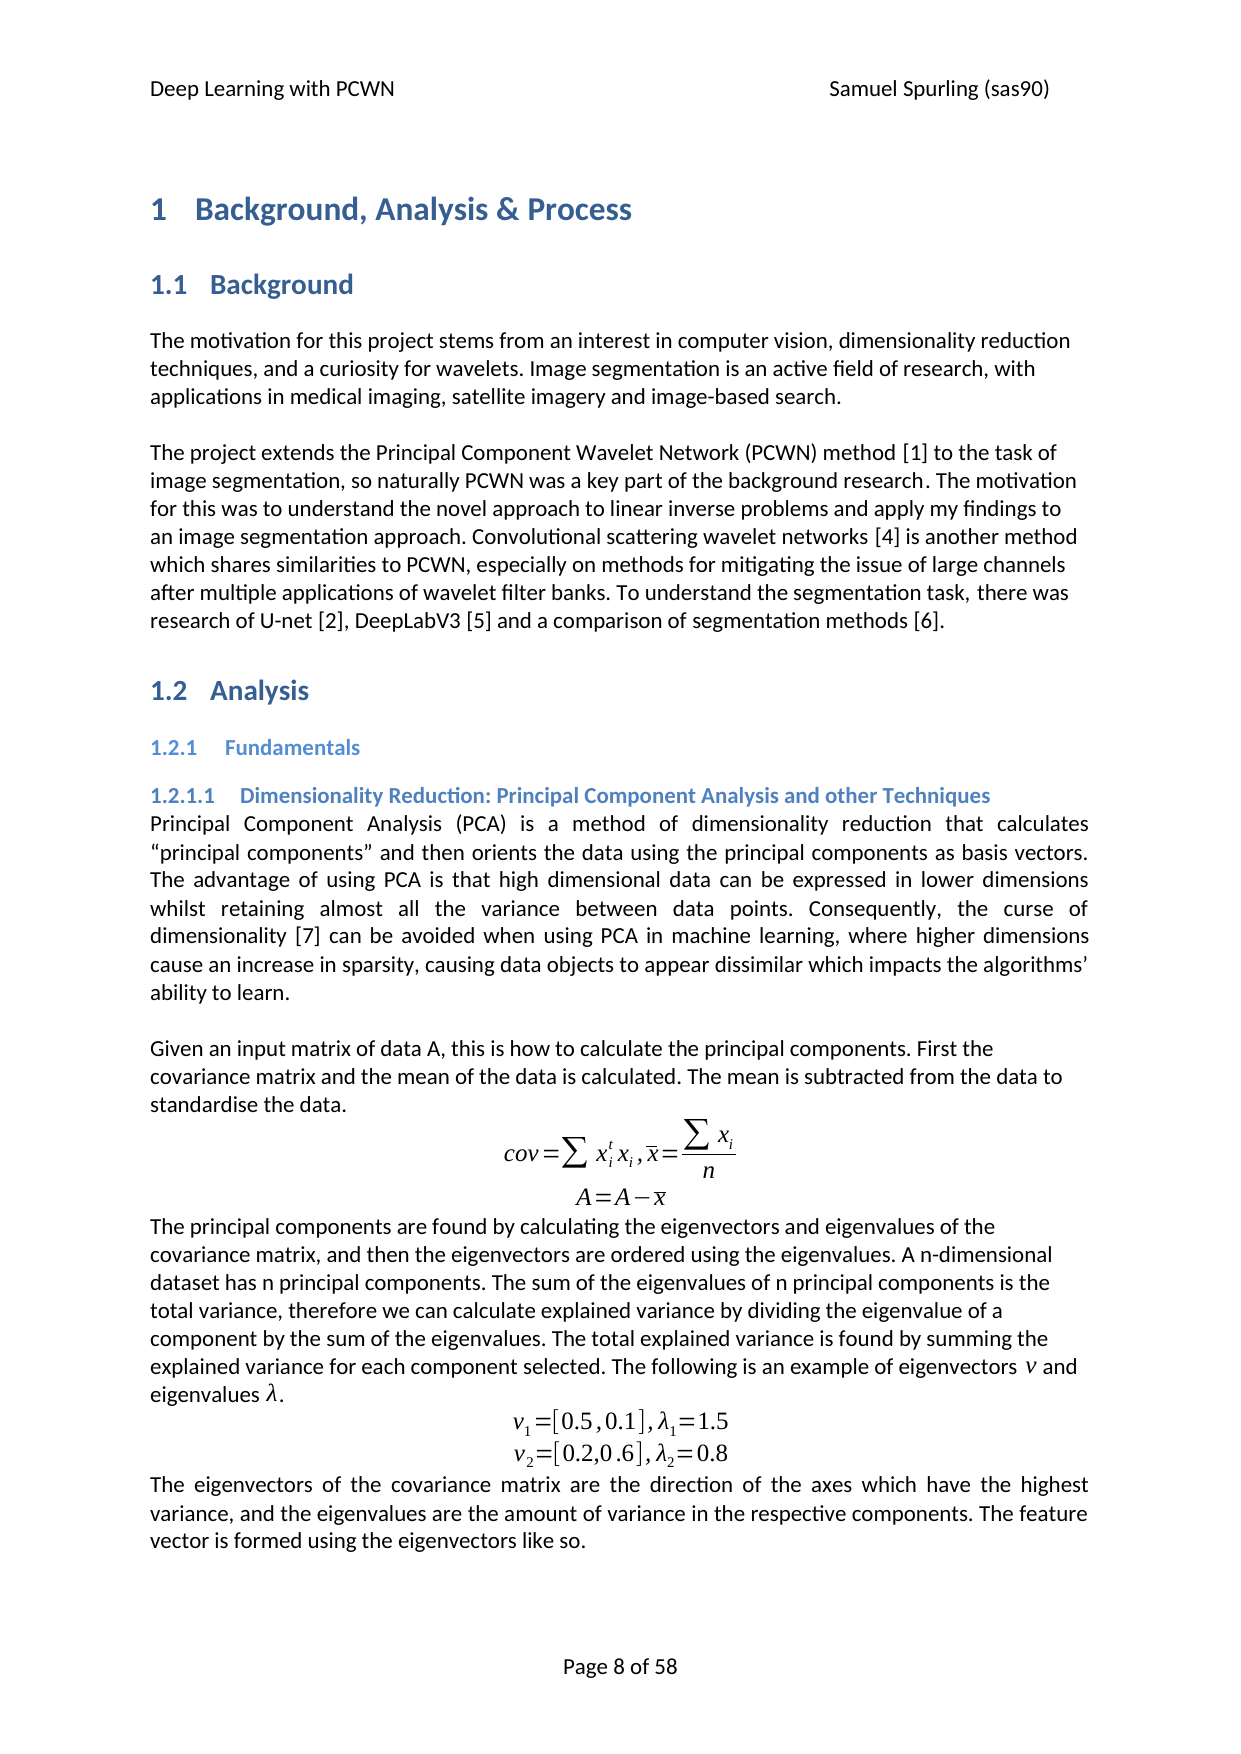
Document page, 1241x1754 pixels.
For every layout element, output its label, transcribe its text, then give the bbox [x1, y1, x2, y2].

subtitle Fundamentals [150, 733, 1090, 761]
text Given an input matrix of data A, this is how to calculate the principal components. First the covariance matrix and the mean of the data is calculated. The mean is subtracted from the data to standardise the data. [150, 1034, 1090, 1118]
subtitle Background, Analysis & Process [150, 187, 1090, 228]
text The eigenvectors of the covariance matrix are the direction of the axes which have the highest variance, and the eigenvalues are the amount of variance in the respective components. The feature vector is formed using the eigenvectors like so. [150, 1471, 1090, 1555]
text Principal Component Analysis (PCA) is a method of dimensionality reduction that calculates “principal components” and then orients the data using the principal components as basis vectors. The advantage of using PCA is that high dimensional data can be expressed in lower dimensions whilst retaining almost all the variance between data points. Consequently, the curse of dimensionality can be avoided when using PCA in machine learning, where higher dimensions cause an increase in sparsity, causing data objects to appear dissimilar which impacts the algorithms’ ability to learn. [150, 809, 1090, 1006]
text The project extends the Principal Component Wavelet Network (PCWN) method to the task of image segmentation, so naturally PCWN was a key part of the background research. The motivation for this was to understand the novel approach to linear inverse problems and apply my findings to an image segmentation approach. Convolutional scattering wavelet networks is another method which shares similarities to PCWN, especially on methods for mitigating the issue of large channels after multiple applications of wavelet filter banks. To understand the segmentation task, there was research of U-net , DeepLabV3 and a comparison of segmentation methods . [150, 438, 1090, 634]
subtitle Analysis [150, 672, 1090, 708]
subtitle Dimensionality Reduction: Principal Component Analysis and other Techniques [150, 782, 1090, 809]
text The motivation for this project stems from an interest in computer vision, dimensionality reduction techniques, and a curiosity for wavelets. Image segmentation is an active field of research, with applications in medical imaging, satellite imagery and image-based search. [150, 326, 1090, 410]
text The principal components are found by calculating the eigenvectors and eigenvalues of the covariance matrix, and then the eigenvectors are ordered using the eigenvalues. A n-dimensional dataset has n principal components. The sum of the eigenvalues of n principal components is the total variance, therefore we can calculate explained variance by dividing the eigenvalue of a component by the sum of the eigenvalues. The total explained variance is found by summing the explained variance for each component selected. The following is an example of eigenvectors and eigenvalues . [150, 1212, 1090, 1408]
subtitle Background [150, 266, 1090, 301]
